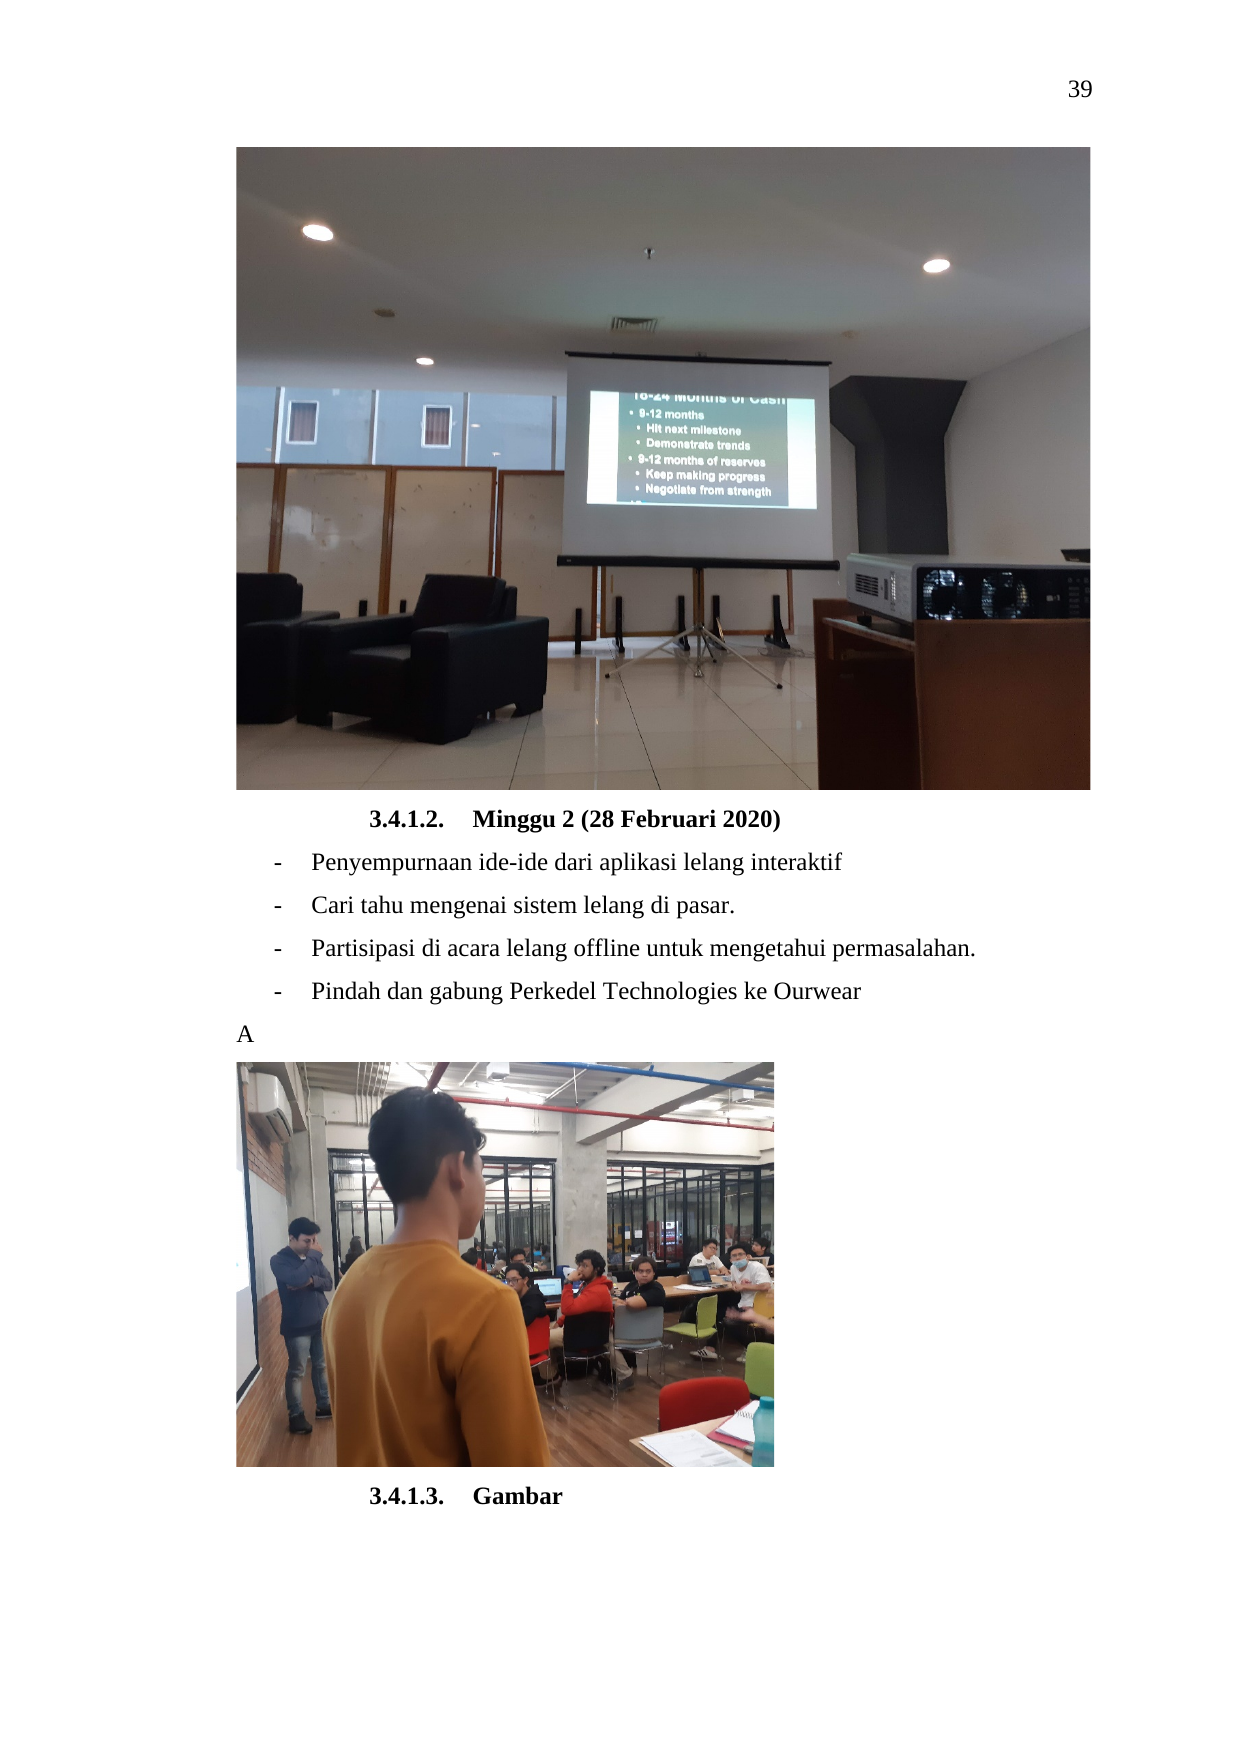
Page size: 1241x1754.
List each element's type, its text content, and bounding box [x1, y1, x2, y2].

picture [236, 1062, 775, 1467]
picture [236, 147, 1091, 790]
list Partisipasi di acara lelang offline untuk mengetahui permasalahan. [274, 933, 1092, 962]
text A [236, 1019, 1092, 1048]
subtitle Gambar [369, 1481, 1092, 1510]
list Penyempurnaan ide-ide dari aplikasi lelang interaktif [274, 847, 1092, 876]
list Cari tahu mengenai sistem lelang di pasar. [274, 890, 1092, 919]
subtitle Minggu 2 (28 Februari 2020) [369, 804, 1092, 832]
list Pindah dan gabung Perkedel Technologies ke Ourwear [274, 976, 1092, 1005]
